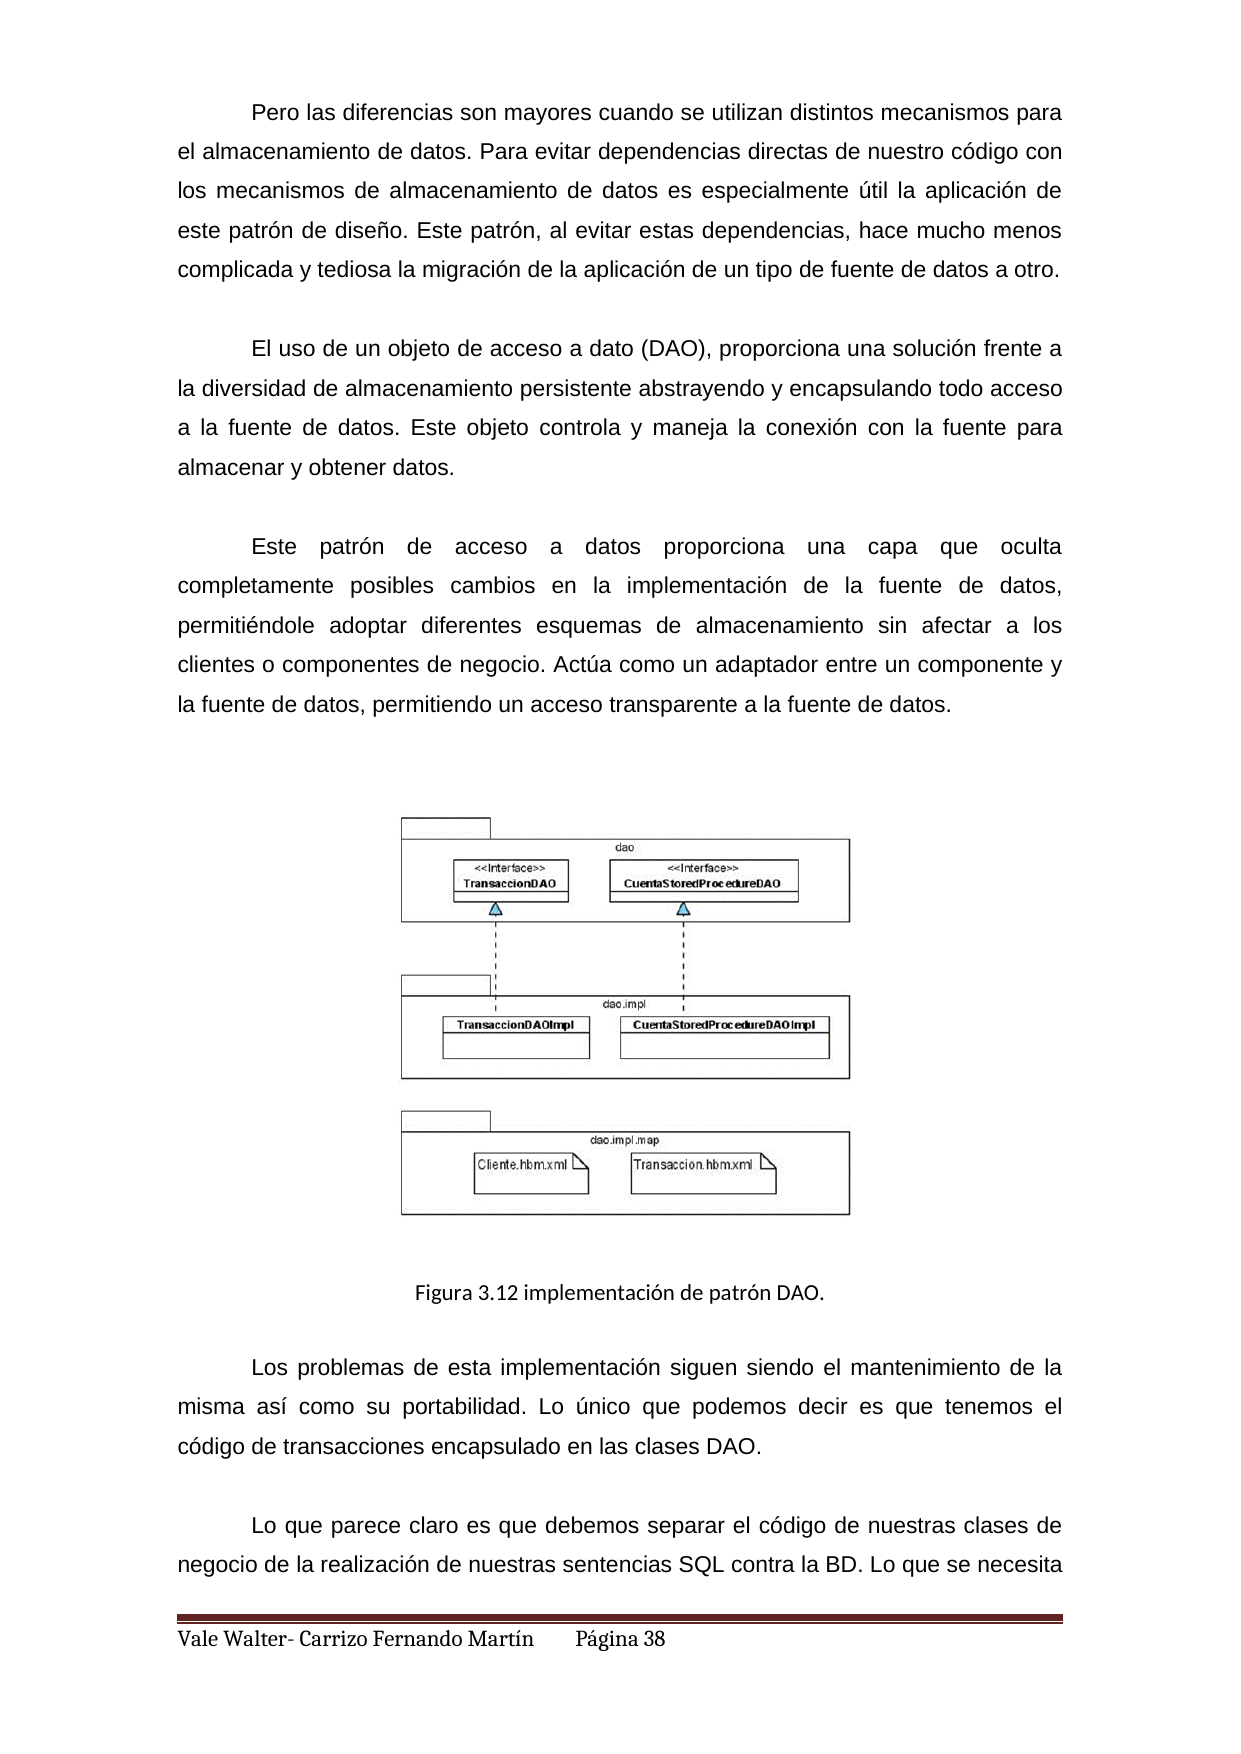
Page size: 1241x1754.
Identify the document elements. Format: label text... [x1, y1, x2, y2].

text Los problemas de esta implementación siguen siendo el mantenimiento de la misma así como su portabilidad. Lo único que podemos decir es que tenemos el código de transacciones encapsulado en las clases DAO. [177, 1354, 1063, 1459]
text Pero las diferencias son mayores cuando se utilizan distintos mecanismos para el almacenamiento de datos. Para evitar dependencias directas de nuestro código con los mecanismos de almacenamiento de datos es especialmente útil la aplicación de este patrón de diseño. Este patrón, al evitar estas dependencias, hace mucho menos complicada y tediosa la migración de la aplicación de un tipo de fuente de datos a otro. [177, 98, 1063, 283]
text Este patrón de acceso a datos proporciona una capa que oculta completamente posibles cambios en la implementación de la fuente de datos, permitiéndole adoptar diferentes esquemas de almacenamiento sin afectar a los clientes o componentes de negocio. Actúa como un adaptador entre un componente y la fuente de datos, permitiendo un acceso transparente a la fuente de datos. [177, 533, 1063, 717]
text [177, 1512, 1063, 1578]
text El uso de un objeto de acceso a dato (DAO), proporciona una solución frente a la diversidad de almacenamiento persistente abstrayendo y encapsulando todo acceso a la fuente de datos. Este objeto controla y maneja la conexión con la fuente para almacenar y obtener datos. [177, 335, 1063, 480]
text Figura 3.12 implementación de patrón DAO. [177, 1278, 1063, 1306]
picture [360, 798, 881, 1230]
